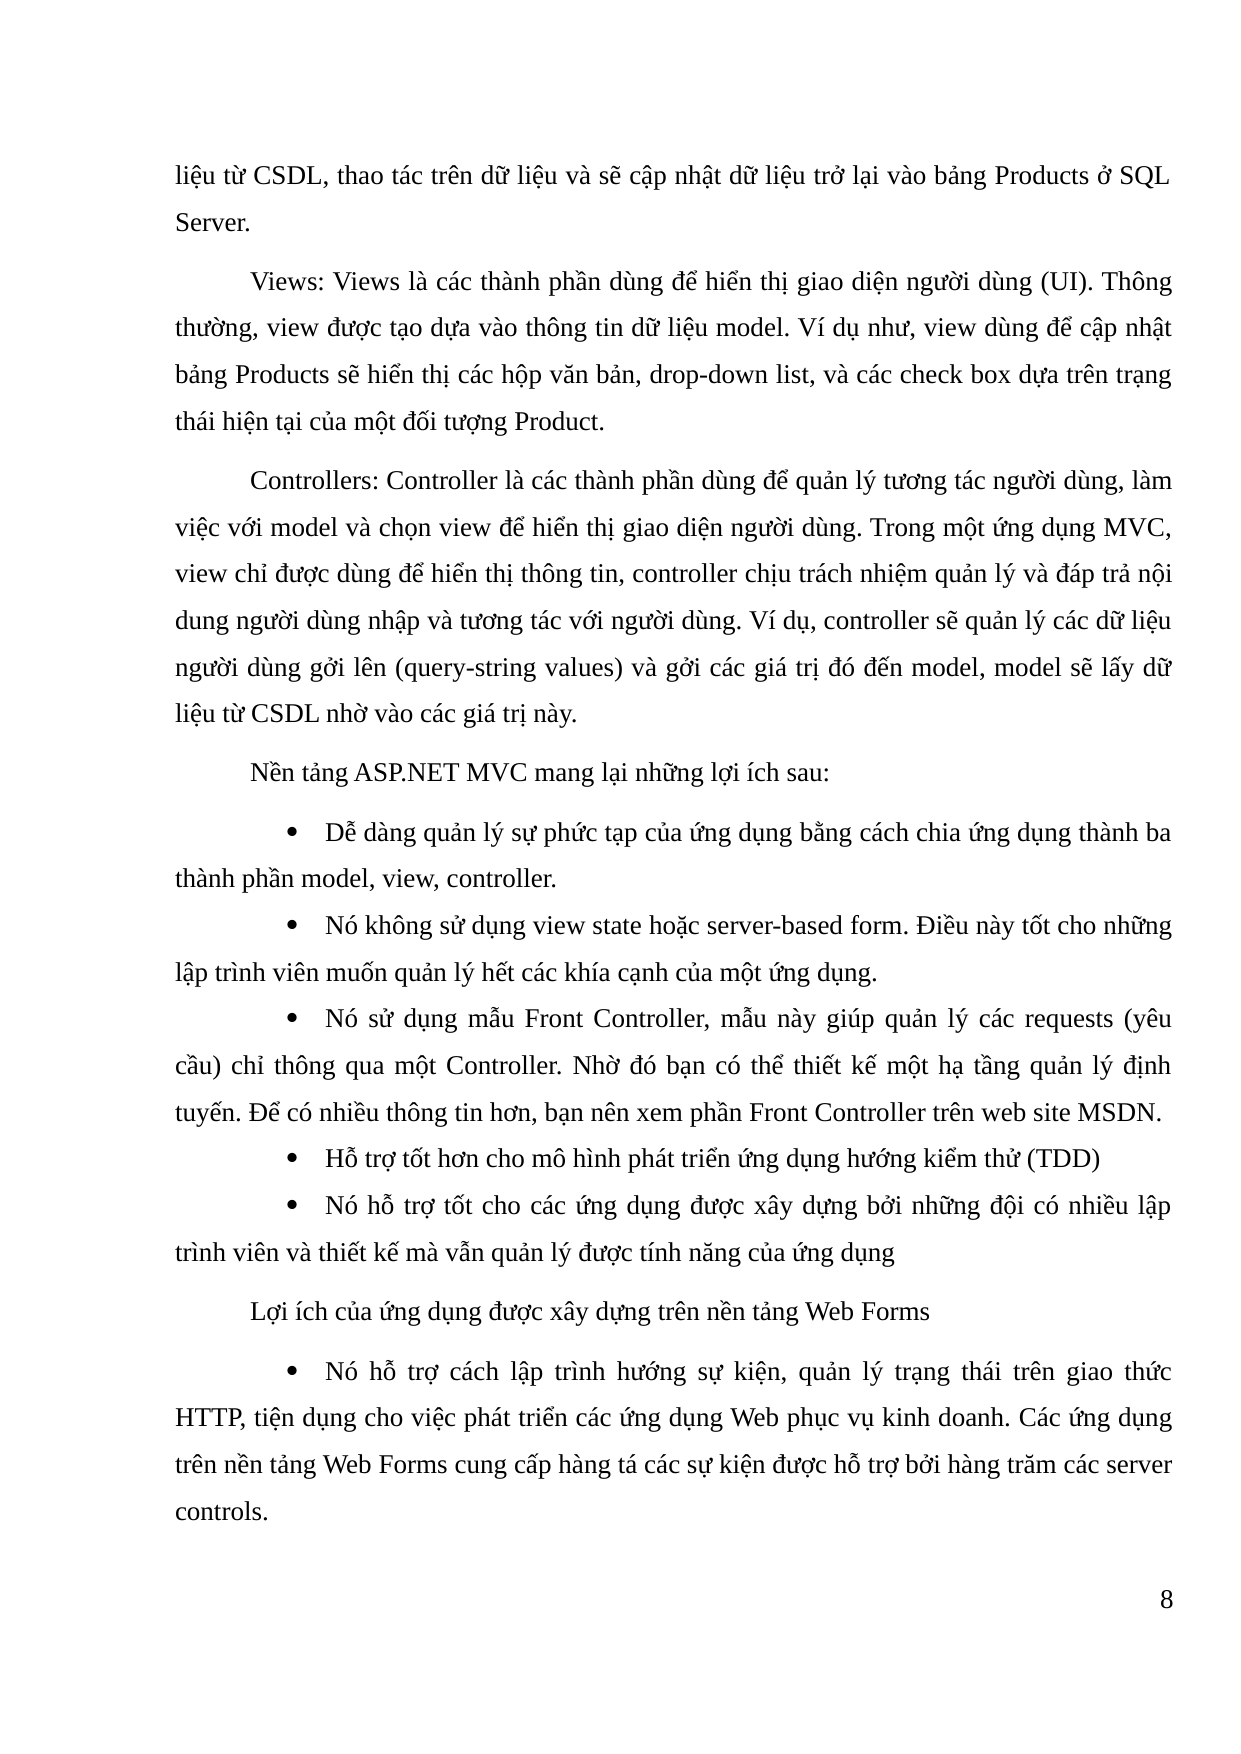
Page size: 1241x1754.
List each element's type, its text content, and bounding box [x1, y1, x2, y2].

text Nền tảng ASP.NET MVC mang lại những lợi ích sau: [175, 756, 1173, 788]
list Nó không sử dụng view state hoặc server-based form. Điều này tốt cho những lập trình viên muốn quản lý hết các khía cạnh của một ứng dụng. [175, 909, 1173, 987]
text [175, 159, 1173, 237]
text Views: Views là các thành phần dùng để hiển thị giao diện người dùng (UI). Thông thường, view được tạo dựa vào thông tin dữ liệu model. Ví dụ như, view dùng để cập nhật bảng Products sẽ hiển thị các hộp văn bản, drop-down list, và các check box dựa trên trạng thái hiện tại của một đối tượng Product. [175, 265, 1173, 436]
list Nó hỗ trợ tốt cho các ứng dụng được xây dựng bởi những đội có nhiều lập trình viên và thiết kế mà vẫn quản lý được tính năng của ứng dụng [175, 1189, 1173, 1267]
list Hỗ trợ tốt hơn cho mô hình phát triển ứng dụng hướng kiểm thử (TDD) [175, 1143, 1173, 1174]
list Nó hỗ trợ cách lập trình hướng sự kiện, quản lý trạng thái trên giao thức HTTP, tiện dụng cho việc phát triển các ứng dụng Web phục vụ kinh doanh. Các ứng dụng trên nền tảng Web Forms cung cấp hàng tá các sự kiện được hỗ trợ bởi hàng trăm các server controls. [175, 1354, 1173, 1526]
text Controllers: Controller là các thành phần dùng để quản lý tương tác người dùng, làm việc với model và chọn view để hiển thị giao diện người dùng. Trong một ứng dụng MVC, view chỉ được dùng để hiển thị thông tin, controller chịu trách nhiệm quản lý và đáp trả nội dung người dùng nhập và tương tác với người dùng. Ví dụ, controller sẽ quản lý các dữ liệu người dùng gởi lên (query-string values) và gởi các giá trị đó đến model, model sẽ lấy dữ liệu từ CSDL nhờ vào các giá trị này. [175, 464, 1173, 728]
text Lợi ích của ứng dụng được xây dựng trên nền tảng Web Forms [175, 1295, 1173, 1327]
list Nó sử dụng mẫu Front Controller, mẫu này giúp quản lý các requests (yêu cầu) chỉ thông qua một Controller. Nhờ đó bạn có thể thiết kế một hạ tầng quản lý định tuyến. Để có nhiều thông tin hơn, bạn nên xem phần Front Controller trên web site MSDN. [175, 1002, 1173, 1127]
list Dễ dàng quản lý sự phức tạp của ứng dụng bằng cách chia ứng dụng thành ba thành phần model, view, controller. [175, 816, 1173, 893]
